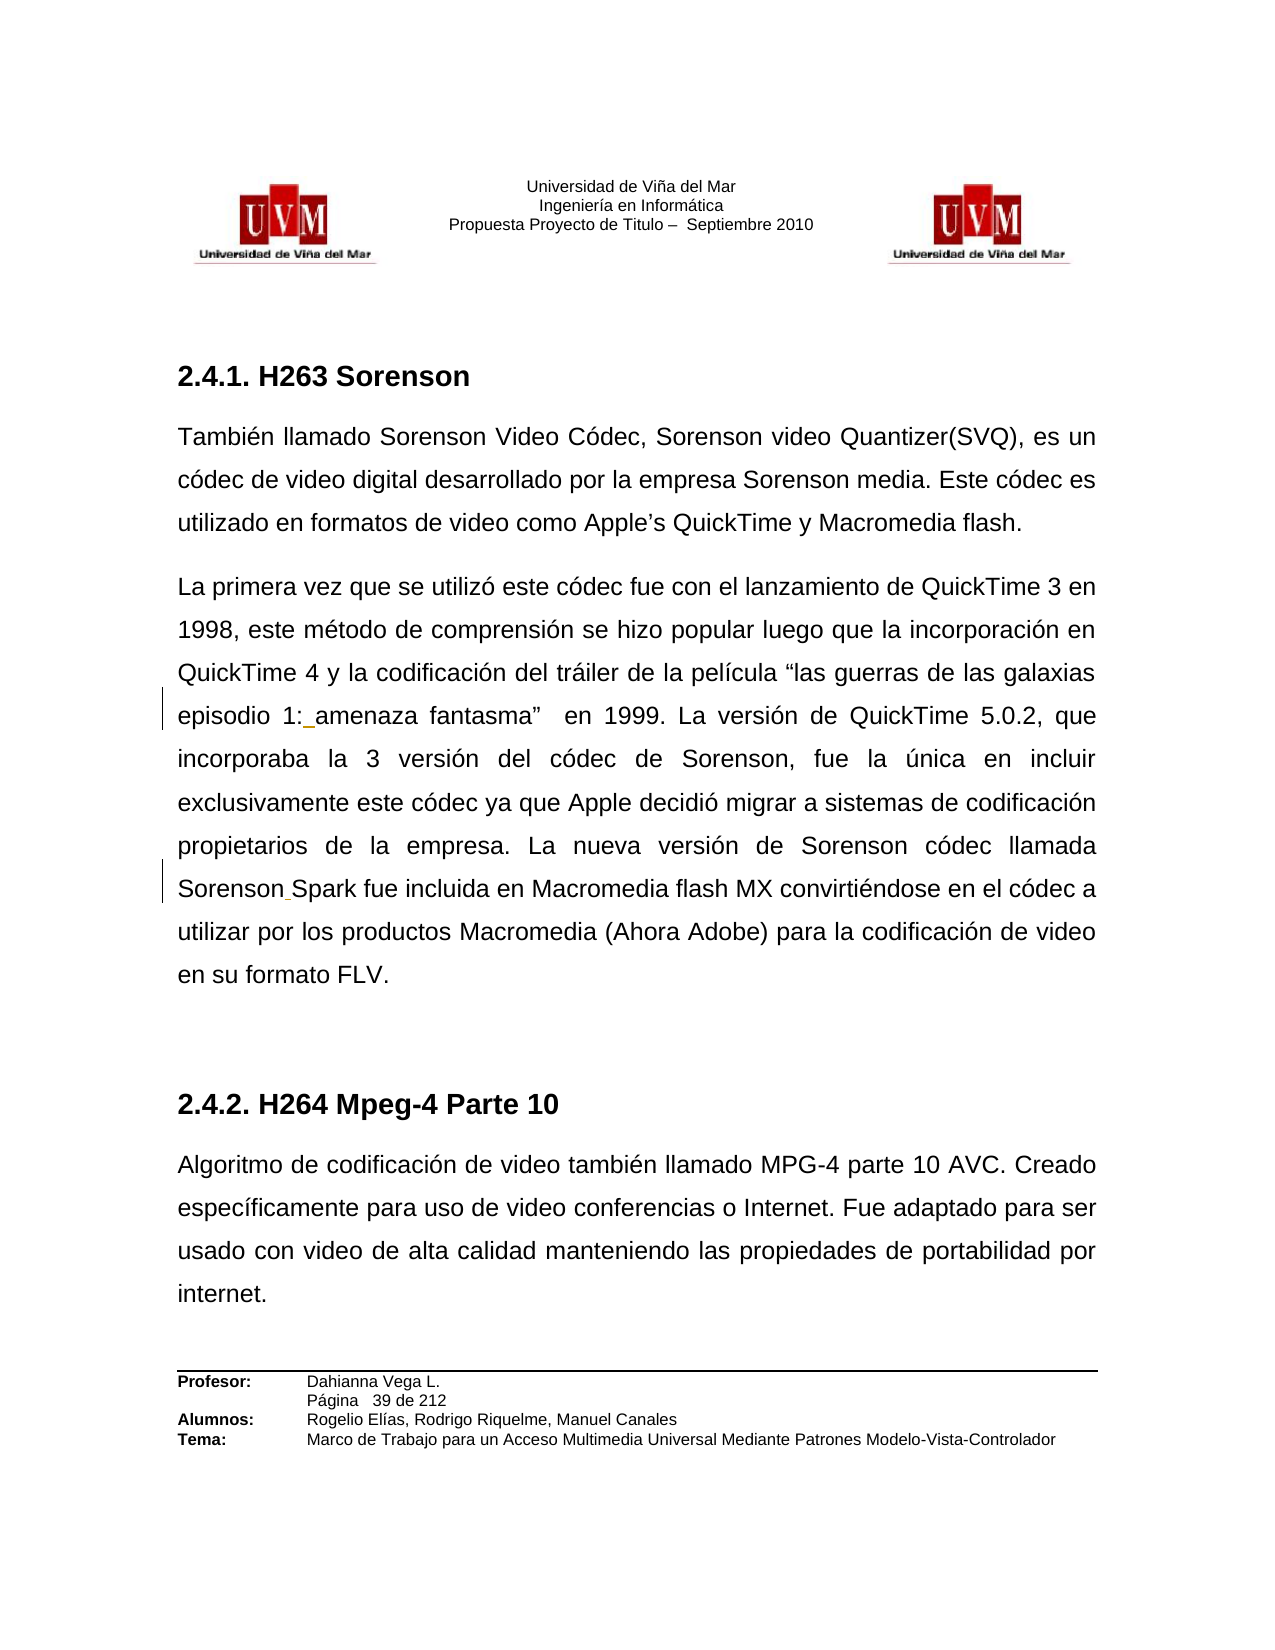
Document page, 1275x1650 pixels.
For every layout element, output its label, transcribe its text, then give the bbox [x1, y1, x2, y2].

subtitle 2.4.2. H264 Mpeg-4 Parte 10 [177, 1087, 1098, 1120]
text Algoritmo de codificación de video también llamado MPG-4 parte 10 AVC. Creado específicamente para uso de video conferencias o Internet. Fue adaptado para ser usado con video de alta calidad manteniendo las propiedades de portabilidad por internet. [177, 1149, 1098, 1308]
text También llamado Sorenson Video Códec, Sorenson video Quantizer(SVQ), es un códec de video digital desarrollado por la empresa Sorenson media. Este códec es utilizado en formatos de video como Apple’s QuickTime y Macromedia flash. [177, 422, 1098, 537]
subtitle 2.4.1. H263 Sorenson [177, 359, 1098, 392]
text La primera vez que se utilizó este códec fue con el lanzamiento de QuickTime 3 en 1998, este método de comprensión se hizo popular luego que la incorporación en QuickTime 4 y la codificación del tráiler de la película “las guerras de las galaxias episodio 1:amenaza fantasma” en 1999. La versión de QuickTime 5.0.2, que incorporaba la 3 versión del códec de Sorenson, fue la única en incluir exclusivamente este códec ya que Apple decidió migrar a sistemas de codificación propietarios de la empresa. La nueva versión de Sorenson códec llamada SorensonSpark fue incluida en Macromedia flash MX convirtiéndose en el códec a utilizar por los productos Macromedia (Ahora Adobe) para la codificación de video en su formato FLV. [177, 572, 1098, 989]
picture [177, 176, 390, 267]
picture [871, 176, 1084, 267]
